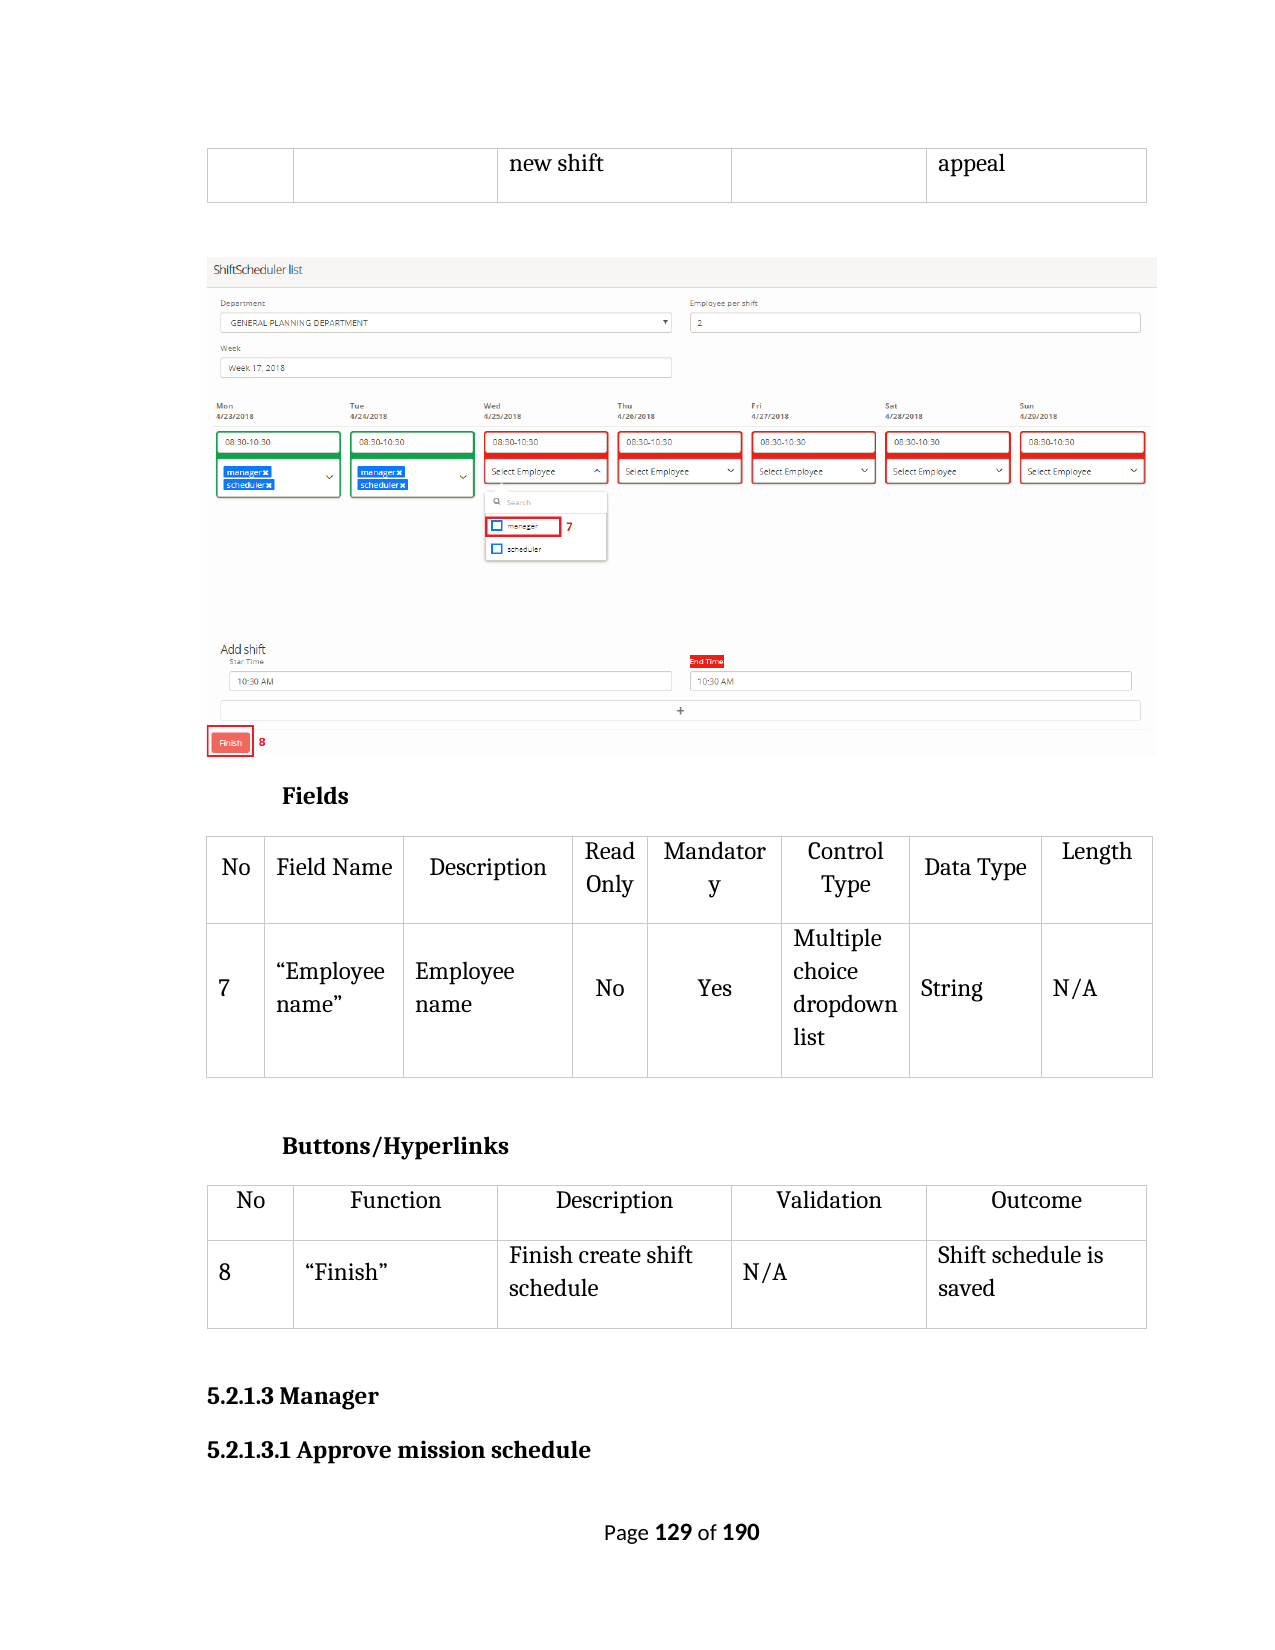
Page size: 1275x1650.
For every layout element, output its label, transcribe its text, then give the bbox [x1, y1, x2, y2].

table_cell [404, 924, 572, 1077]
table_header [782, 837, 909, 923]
text Fields [282, 782, 1157, 811]
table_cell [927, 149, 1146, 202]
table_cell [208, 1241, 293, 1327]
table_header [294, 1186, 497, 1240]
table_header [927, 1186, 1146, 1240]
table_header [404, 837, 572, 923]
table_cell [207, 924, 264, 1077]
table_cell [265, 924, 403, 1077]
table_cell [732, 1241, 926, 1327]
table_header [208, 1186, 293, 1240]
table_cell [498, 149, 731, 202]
text 5.2.1.3 Manager [207, 1382, 1157, 1411]
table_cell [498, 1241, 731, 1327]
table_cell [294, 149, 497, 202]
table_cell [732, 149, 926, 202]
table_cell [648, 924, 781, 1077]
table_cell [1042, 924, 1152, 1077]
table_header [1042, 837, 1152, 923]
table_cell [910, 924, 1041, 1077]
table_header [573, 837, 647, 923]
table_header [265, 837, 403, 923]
text 5.2.1.3.1 Approve mission schedule [207, 1436, 1157, 1465]
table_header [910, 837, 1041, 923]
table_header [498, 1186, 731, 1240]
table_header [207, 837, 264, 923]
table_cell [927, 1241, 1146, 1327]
text Buttons/Hyperlinks [282, 1132, 1157, 1160]
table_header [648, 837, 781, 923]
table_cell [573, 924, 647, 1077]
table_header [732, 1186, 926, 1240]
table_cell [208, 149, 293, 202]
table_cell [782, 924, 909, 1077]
picture [206, 257, 1157, 757]
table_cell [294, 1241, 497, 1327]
